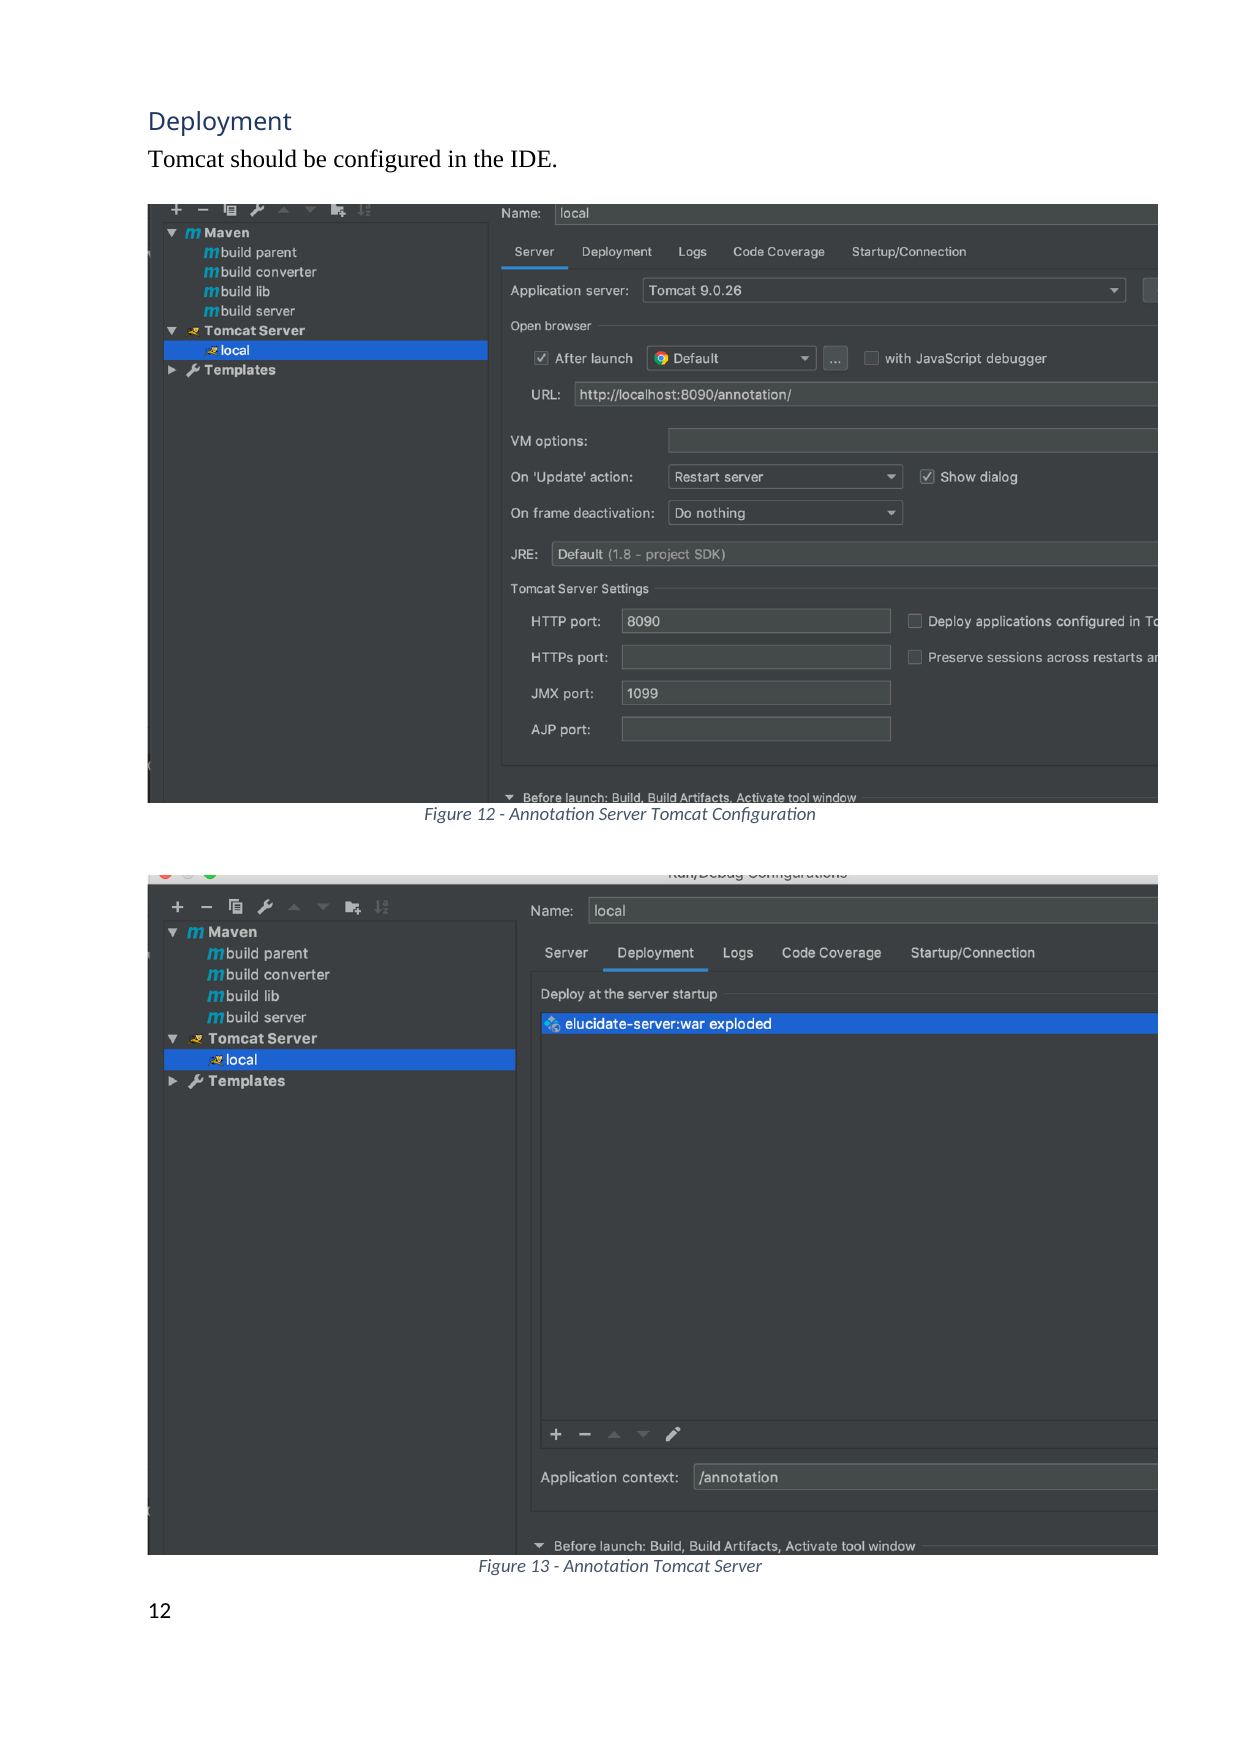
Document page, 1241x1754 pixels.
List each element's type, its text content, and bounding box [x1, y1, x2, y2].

picture [147, 875, 1158, 1555]
subtitle Deployment [148, 103, 1092, 137]
subtitle Tomcat should be configured in the IDE. [148, 144, 1092, 173]
text Figure 13 - Annotation Tomcat Server [148, 1555, 1092, 1577]
text Figure 12 - Annotation Server Tomcat Configuration [148, 803, 1092, 825]
picture [147, 204, 1158, 803]
